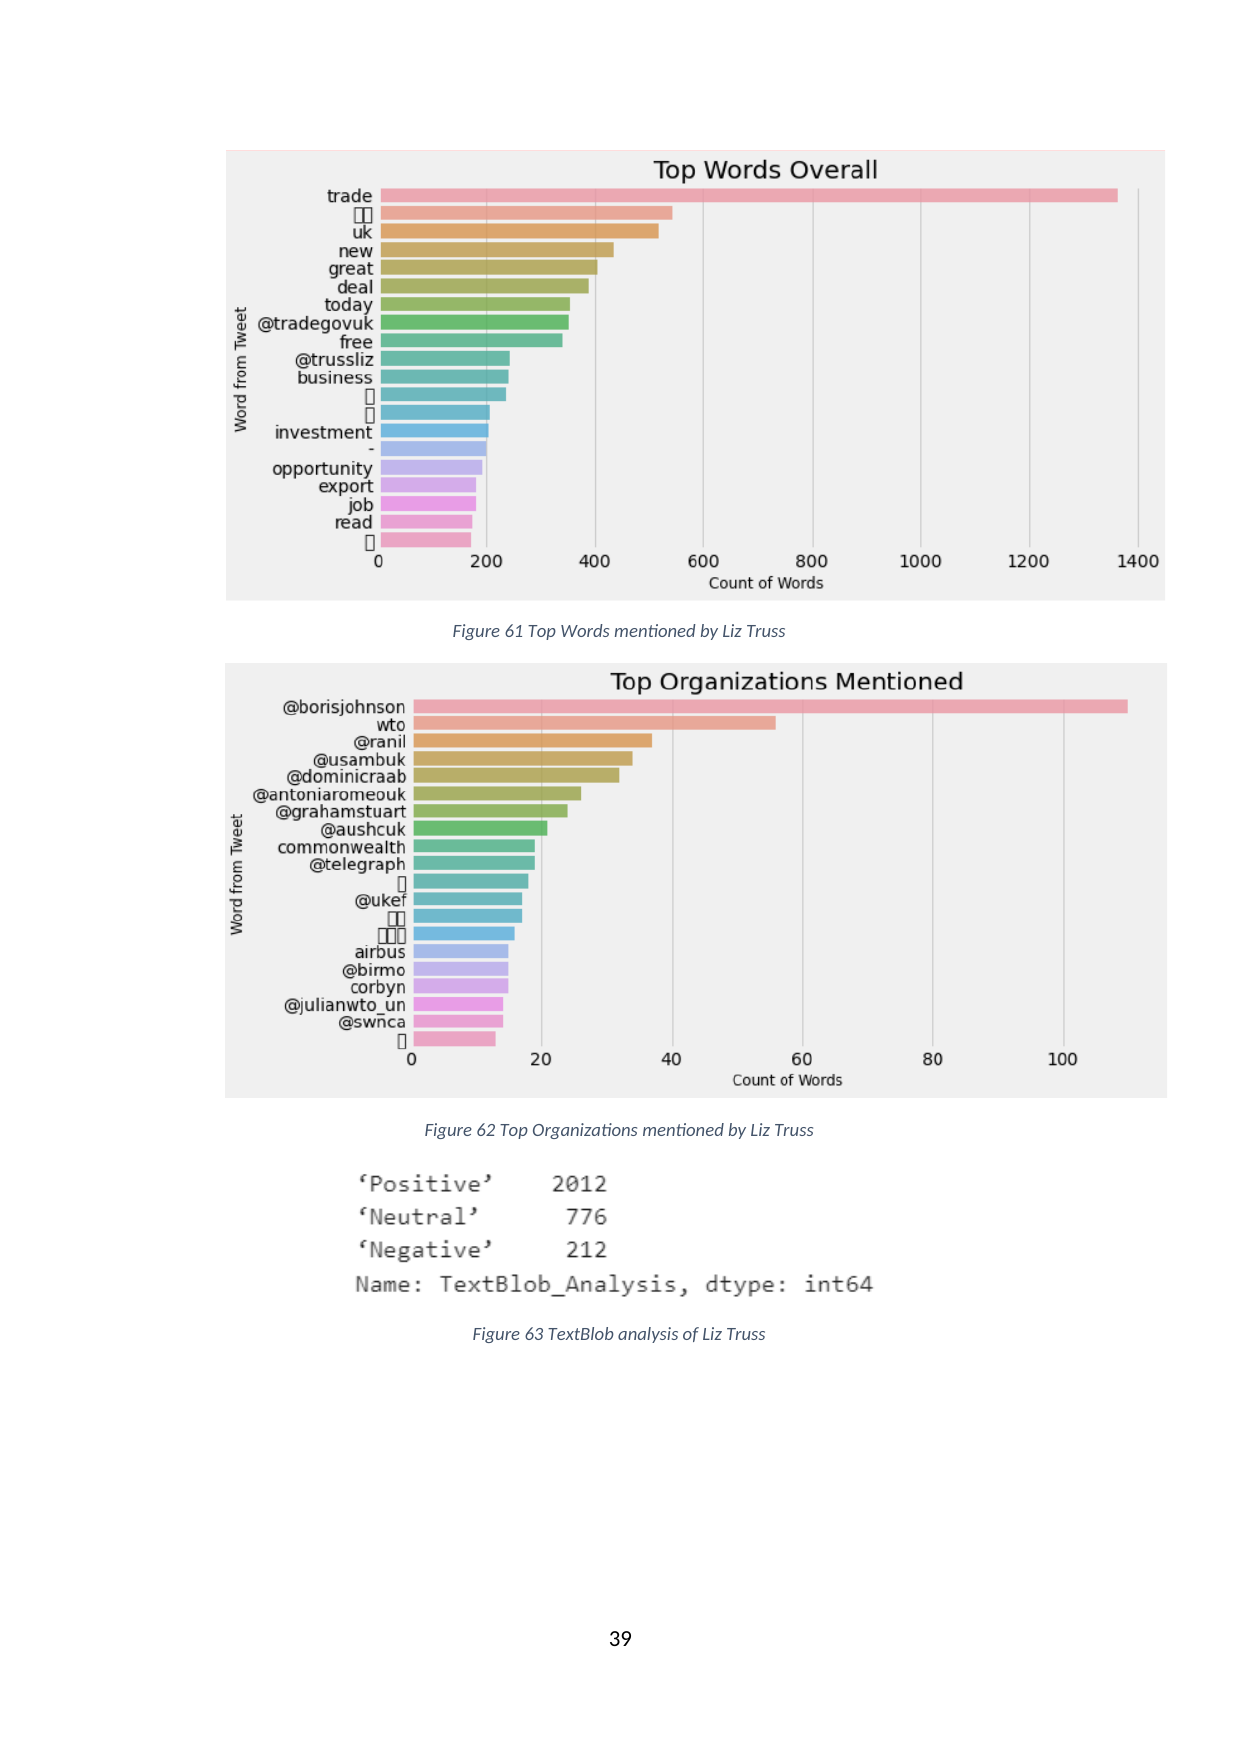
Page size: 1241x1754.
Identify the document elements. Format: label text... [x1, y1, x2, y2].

text Figure 63 TextBlob analysis of Liz Truss [150, 1322, 1090, 1345]
text Figure 61 Top Words mentioned by Liz Truss [150, 619, 1090, 642]
picture [225, 150, 1166, 601]
picture [225, 663, 1168, 1100]
text Figure 62 Top Organizations mentioned by Liz Truss [150, 1118, 1090, 1141]
picture [348, 1162, 892, 1303]
